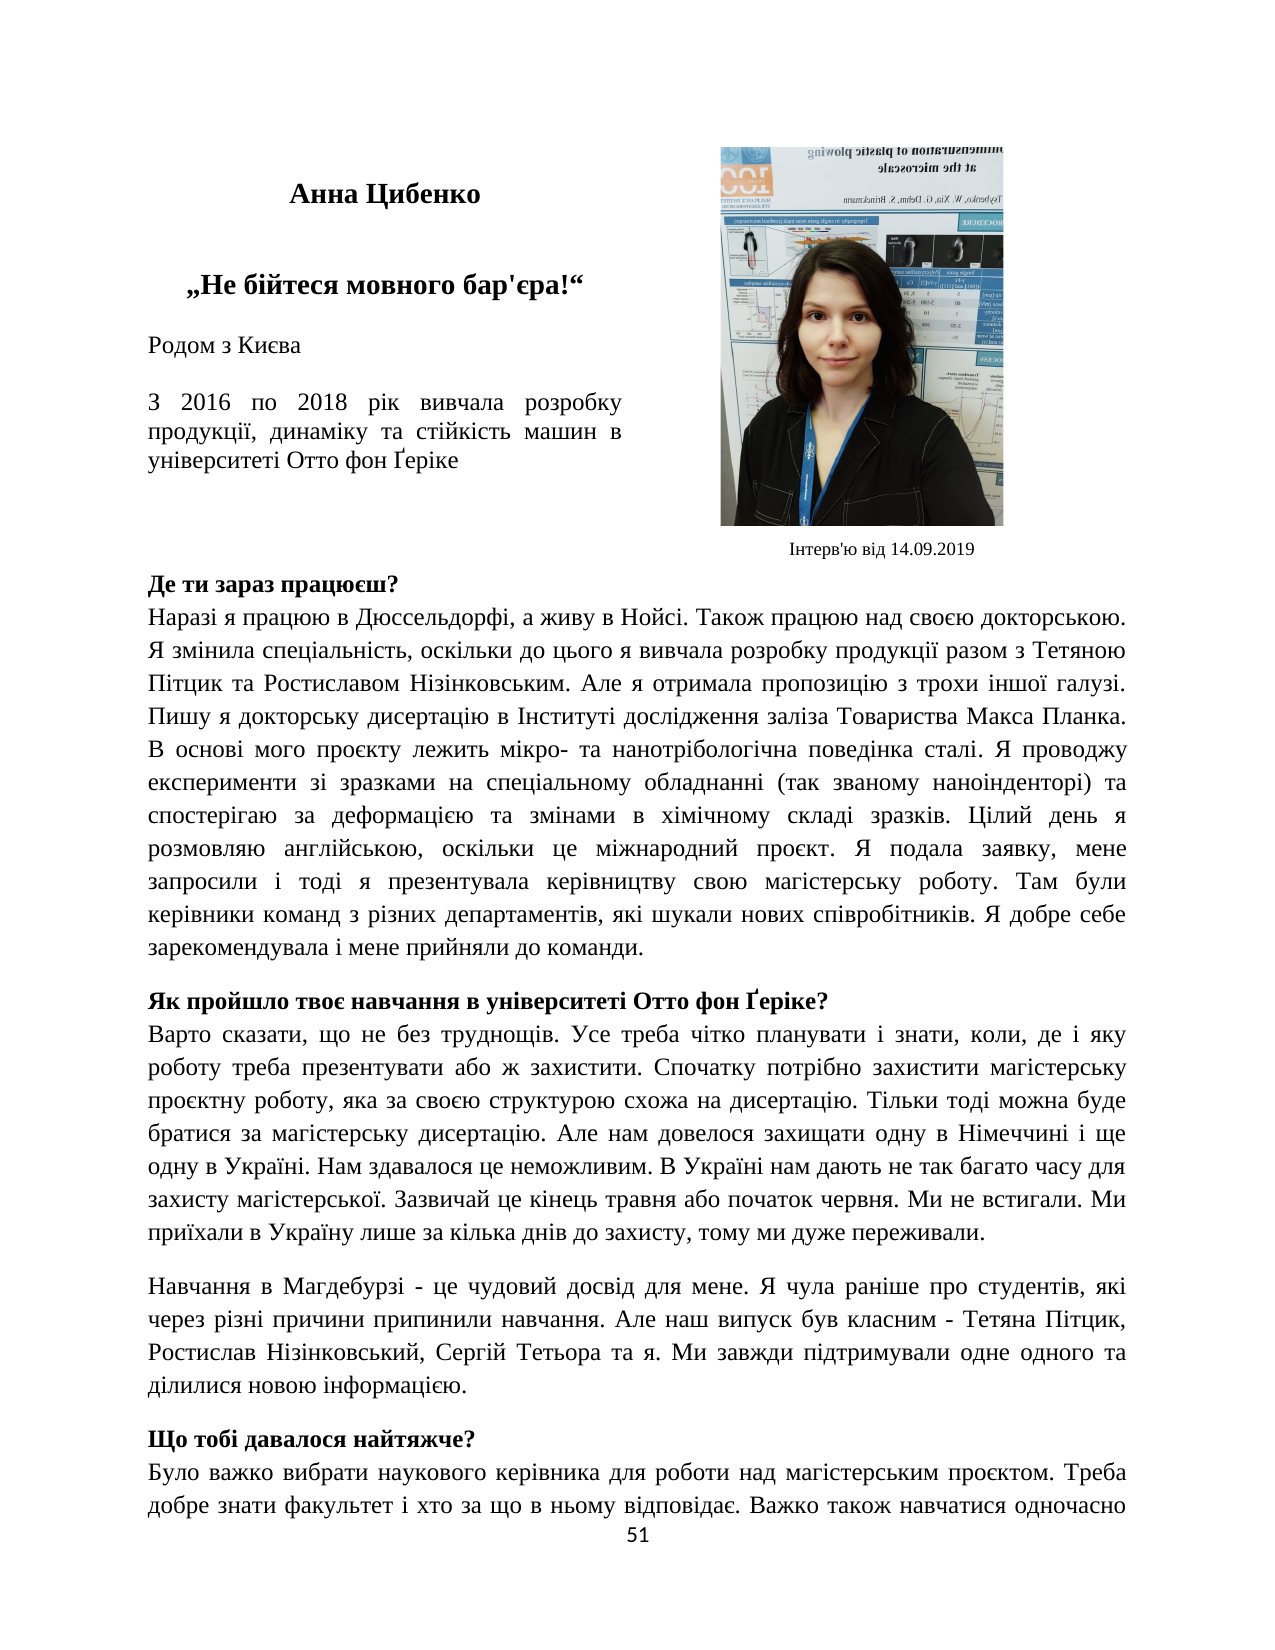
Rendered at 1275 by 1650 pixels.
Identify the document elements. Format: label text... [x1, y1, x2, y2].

picture [720, 147, 1004, 526]
text Де ти зараз працюєш? [148, 569, 1127, 598]
text Що тобі давалося найтяжче? [148, 1424, 1127, 1453]
table_header [634, 148, 1131, 569]
text Наразі я працюю в Дюссельдорфі, а живу в Нойсі. Також працюю над своєю докторською. Я змінила спеціальність, оскільки до цього я вивчала розробку продукції разом з Тетяною Пітцик та Ростиславом Нізінковським. Але я отримала пропозицію з трохи іншої галузі. Пишу я докторську дисертацію в Інституті дослідження заліза Товариства Макса Планка. В основі мого проєкту лежить мікро- та нанотрібологічна поведінка сталі. Я проводжу експерименти зі зразками на спеціальному обладнанні (так званому наноінденторі) та спостерігаю за деформацією та змінами в хімічному складі зразків. Цілий день я розмовляю англійською, оскільки це міжнародний проєкт. Я подала заявку, мене запросили і тоді я презентувала керівництву свою магістерську роботу. Там були керівники команд з різних департаментів, які шукали нових співробітників. Я добре себе зарекомендувала і мене прийняли до команди. [148, 602, 1127, 961]
text Навчання в Магдебурзі - це чудовий досвід для мене. Я чула раніше про студентів, які через різні причини припинили навчання. Але наш випуск був класним - Тетяна Пітцик, Ростислав Нізінковський, Сергій Тетьора та я. Ми завжди підтримували одне одного та ділилися новою інформацією. [148, 1271, 1127, 1399]
text Як пройшло твоє навчання в університеті Отто фон Ґеріке? [148, 986, 1127, 1015]
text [148, 1457, 1127, 1519]
text Варто сказати, що не без труднощів. Усе треба чітко планувати і знати, коли, де і яку роботу треба презентувати або ж захистити. Спочатку потрібно захистити магістерську проєктну роботу, яка за своєю структурою схожа на дисертацію. Тільки тоді можна буде братися за магістерську дисертацію. Але нам довелося захищати одну в Німеччині і ще одну в Україні. Нам здавалося це неможливим. В Україні нам дають не так багато часу для захисту магістерської. Зазвичай це кінець травня або початок червня. Ми не встигали. Ми приїхали в Україну лише за кілька днів до захисту, тому ми дуже переживали. [148, 1019, 1127, 1246]
table_header Анна Цибенко „Не бійтеся мовного бар'єра!“ Родом з Києва З 2016 по 2018 рік вивчала розробку продукції, динаміку та стійкість машин в університеті Отто фон Ґеріке [136, 148, 633, 569]
